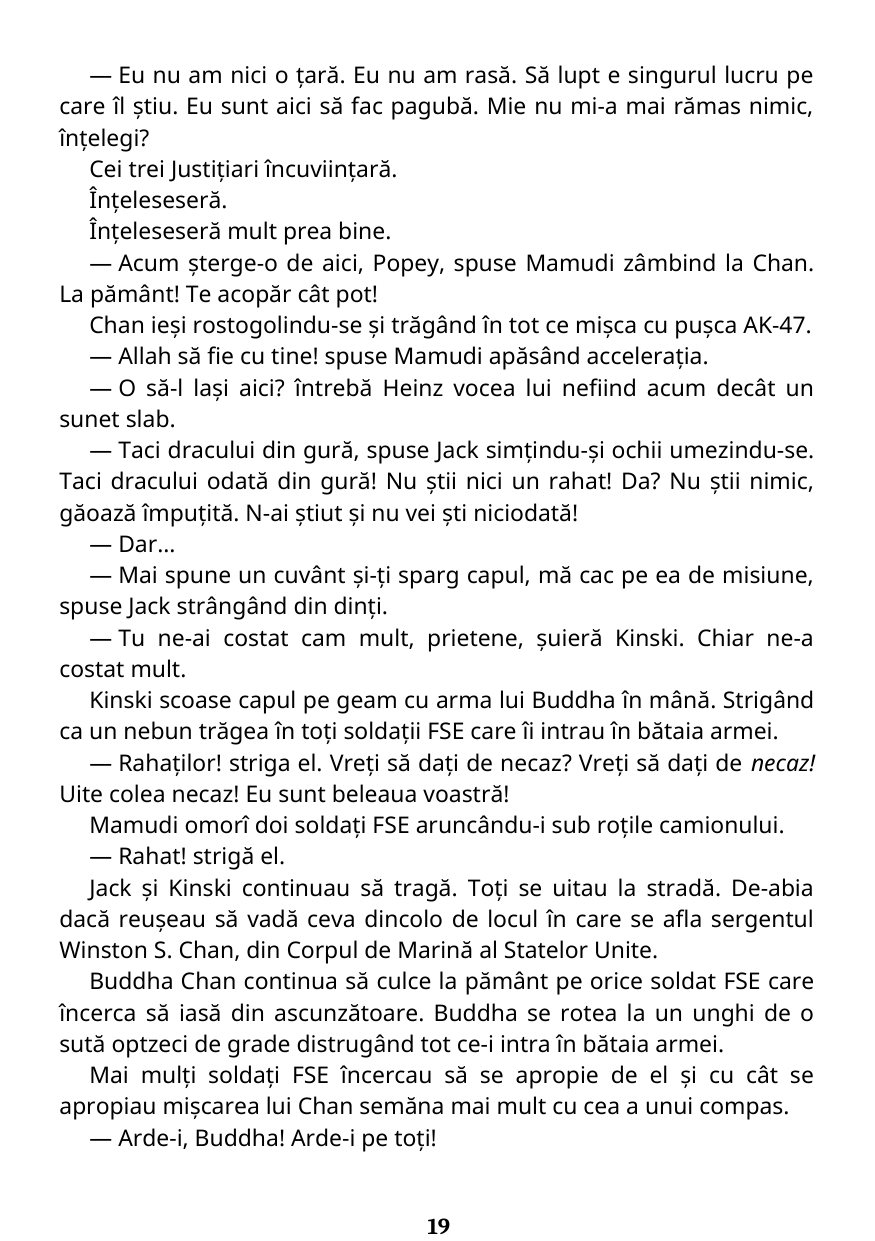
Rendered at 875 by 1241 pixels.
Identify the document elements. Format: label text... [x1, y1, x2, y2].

text — Eu nu am nici o ţară. Eu nu am rasă. Să lupt e singurul lucru pe care îl ştiu. Eu sunt aici să fac pagubă. Mie nu mi-a mai rămas nimic, înţelegi? [59, 59, 815, 153]
text — Acum şterge-o de aici, Popey, spuse Mamudi zâmbind la Chan. La pământ! Te acopăr cât pot! [59, 247, 815, 309]
text Înţeleseseră. [59, 184, 815, 215]
text Buddha Chan continua să culce la pământ pe orice soldat FSE care încerca să iasă din ascunzătoare. Buddha se rotea la un unghi de o sută optzeci de grade distrugând tot ce-i intra în bătaia armei. [59, 965, 815, 1059]
text — Arde-i, Buddha! Arde-i pe toţi! [59, 1122, 815, 1153]
text Înţeleseseră mult prea bine. [59, 215, 815, 247]
text — Taci dracului din gură, spuse Jack simţindu-şi ochii umezindu-se. Taci dracului odată din gură! Nu ştii nici un rahat! Da? Nu ştii nimic, găoază împuţită. N-ai ştiut şi nu vei şti niciodată! [59, 434, 815, 528]
text — Allah să fie cu tine! spuse Mamudi apăsând acceleraţia. [59, 340, 815, 372]
text — Dar… [59, 528, 815, 559]
text Chan ieşi rostogolindu-se şi trăgând în tot ce mişca cu puşca AK-47. [59, 309, 815, 340]
text Cei trei Justiţiari încuviinţară. [59, 153, 815, 184]
text — Tu ne-ai costat cam mult, prietene, şuieră Kinski. Chiar ne-a costat mult. [59, 622, 815, 684]
text Mamudi omorî doi soldaţi FSE aruncându-i sub roţile camionului. [59, 809, 815, 840]
text Mai mulţi soldaţi FSE încercau să se apropie de el şi cu cât se apropiau mişcarea lui Chan semăna mai mult cu cea a unui compas. [59, 1059, 815, 1122]
text — Rahat! strigă el. [59, 840, 815, 872]
text Kinski scoase capul pe geam cu arma lui Buddha în mână. Strigând ca un nebun trăgea în toţi soldaţii FSE care îi intrau în bătaia armei. [59, 684, 815, 747]
text Jack şi Kinski continuau să tragă. Toţi se uitau la stradă. De-abia dacă reuşeau să vadă ceva dincolo de locul în care se afla sergentul Winston S. Chan, din Corpul de Marină al Statelor Unite. [59, 872, 815, 965]
text — Mai spune un cuvânt şi-ţi sparg capul, mă cac pe ea de misiune, spuse Jack strângând din dinţi. [59, 559, 815, 622]
text — O să-l laşi aici? întrebă Heinz vocea lui nefiind acum decât un sunet slab. [59, 372, 815, 434]
text — Rahaţilor! striga el. Vreţi să daţi de necaz? Vreţi să daţi de necaz! Uite colea necaz! Eu sunt beleaua voastră! [59, 747, 815, 809]
